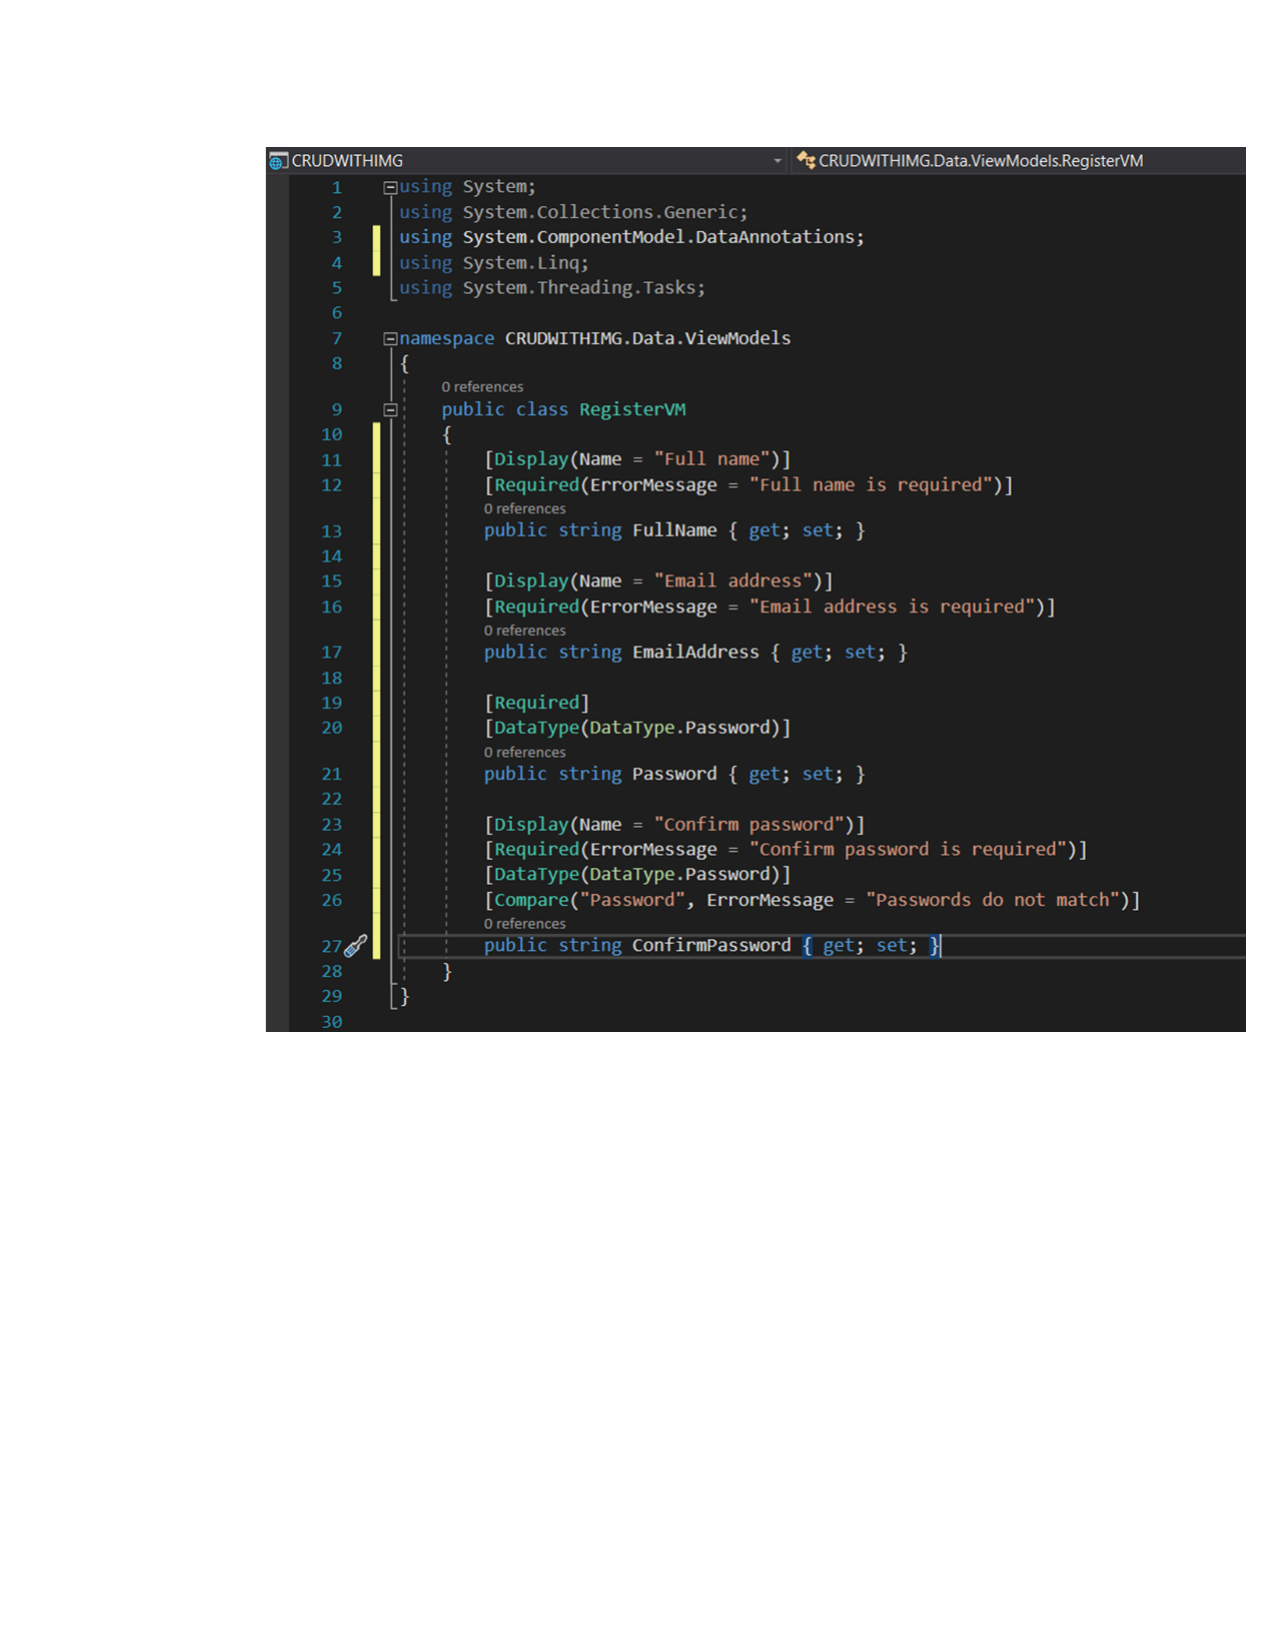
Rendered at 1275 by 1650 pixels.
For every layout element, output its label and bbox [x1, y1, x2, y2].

picture [265, 147, 1246, 1032]
